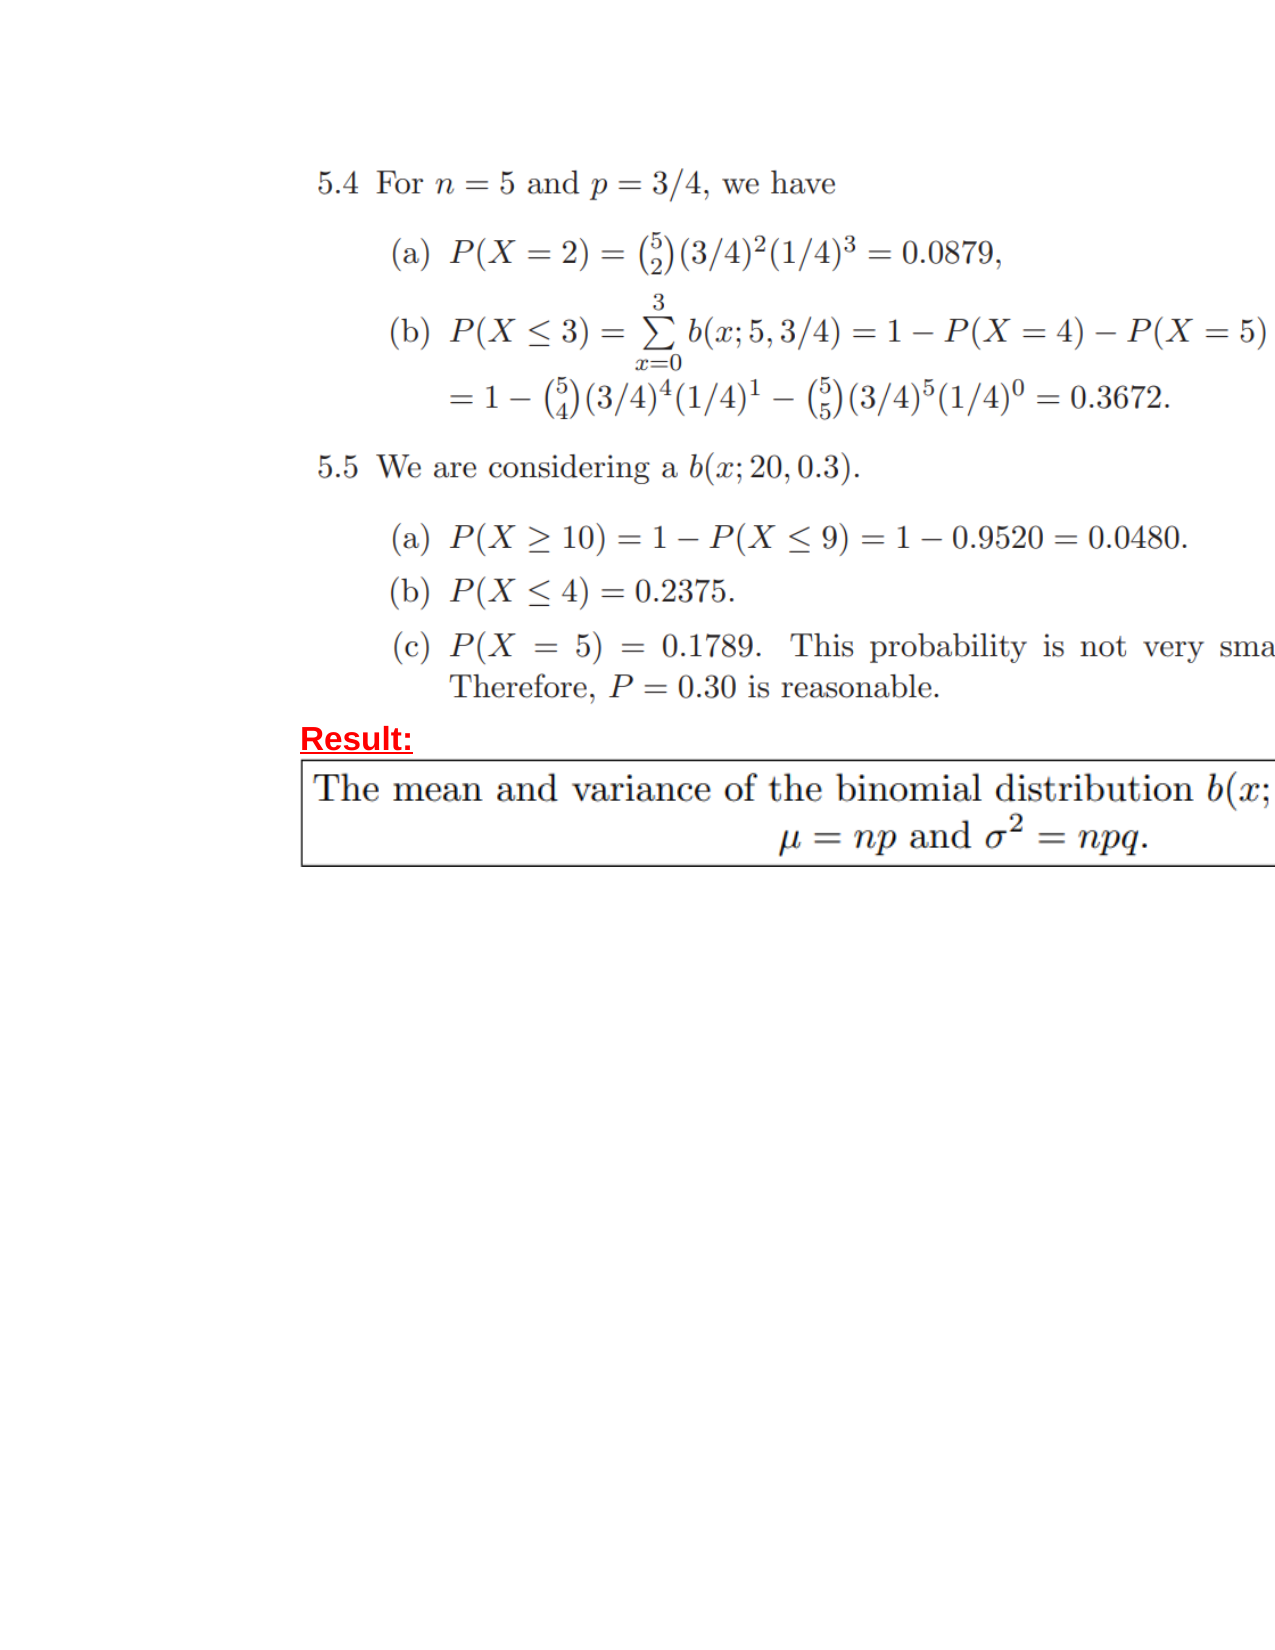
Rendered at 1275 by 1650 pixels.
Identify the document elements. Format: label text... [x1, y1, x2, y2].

picture [300, 757, 1275, 867]
text Result: [225, 719, 1125, 757]
picture [300, 150, 1275, 719]
